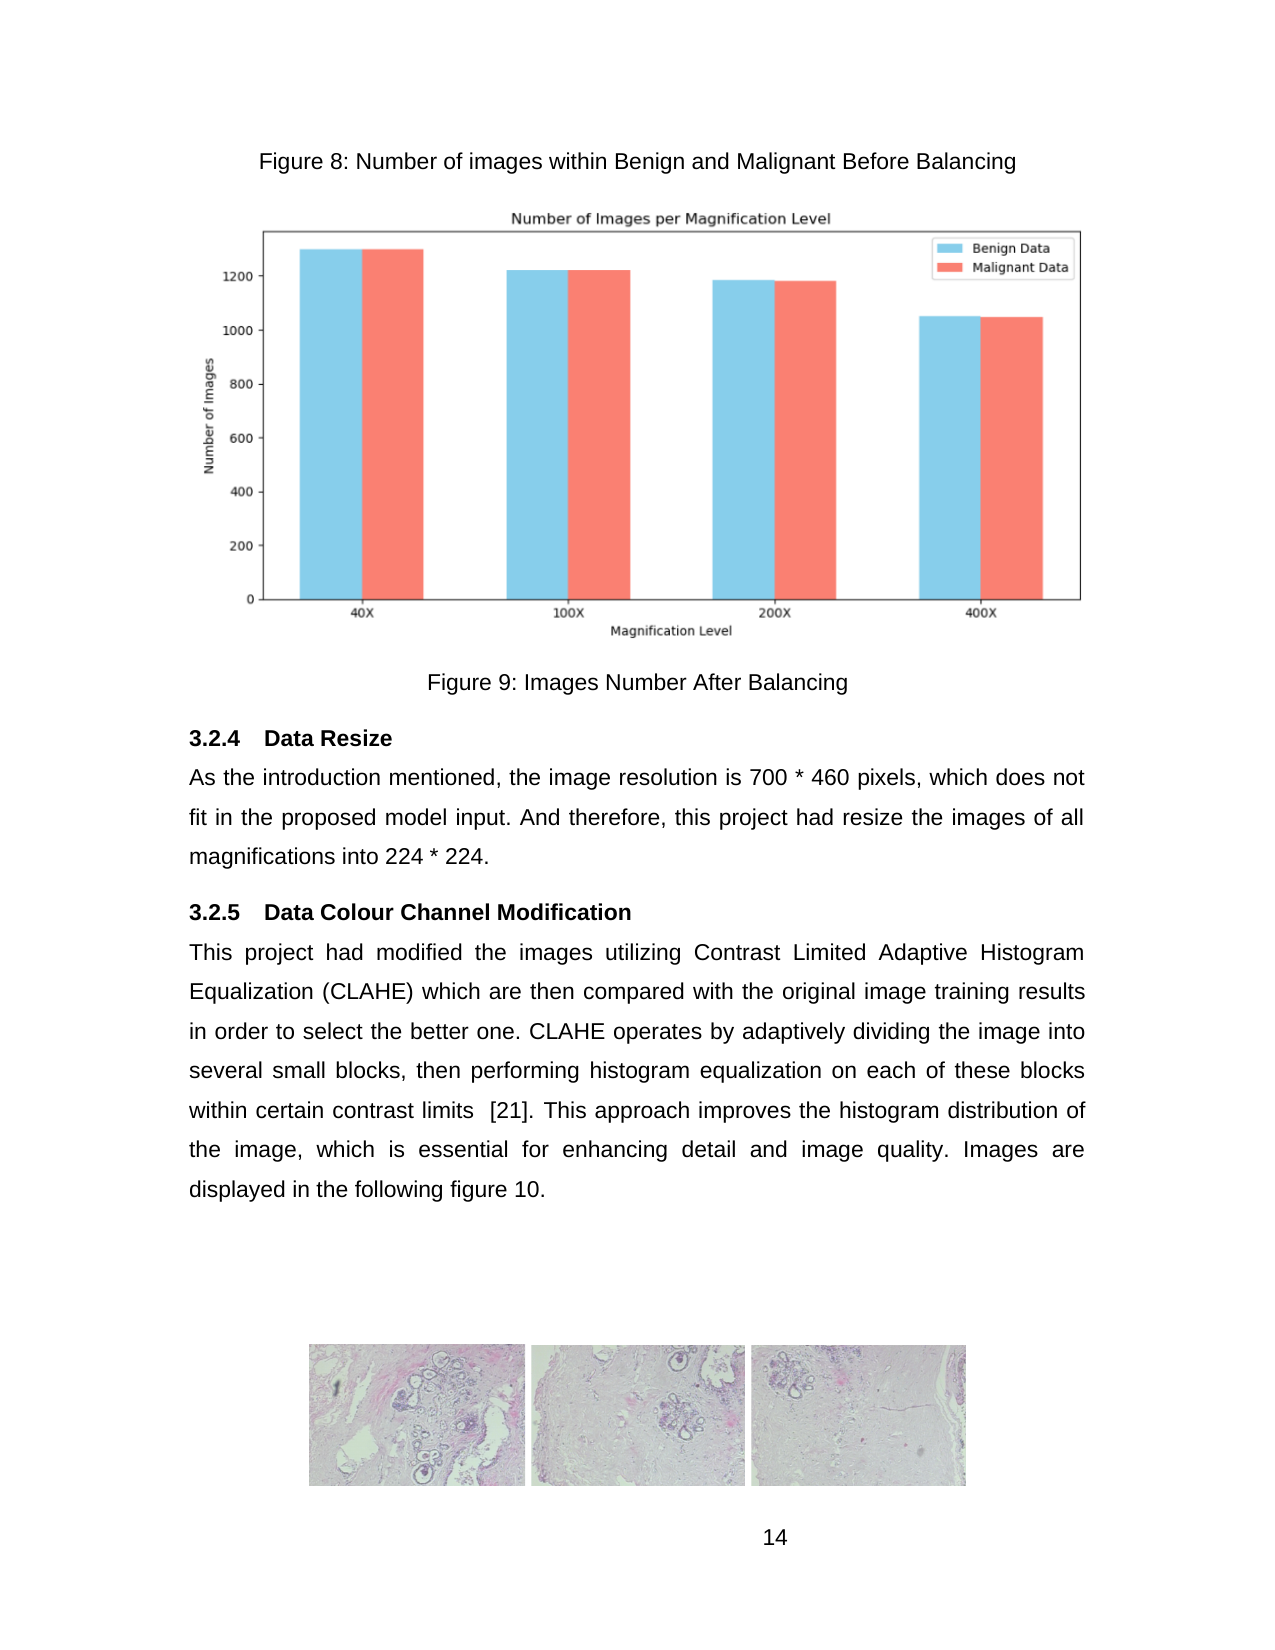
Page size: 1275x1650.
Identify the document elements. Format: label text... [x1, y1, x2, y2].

subtitle Data Colour Channel Modification [189, 899, 1086, 926]
subtitle Data Resize [189, 725, 1086, 751]
text Figure 8: Number of images within Benign and Malignant Before Balancing [189, 148, 1086, 174]
picture [751, 1345, 966, 1486]
picture [309, 1344, 525, 1486]
text As the introduction mentioned, the image resolution is 700 * 460 pixels, which does not fit in the proposed model input. And therefore, this project had resize the images of all magnifications into 224 * 224. [189, 764, 1086, 869]
picture [531, 1345, 745, 1486]
text This project had modified the images utilizing Contrast Limited Adaptive Histogram Equalization (CLAHE) which are then compared with the original image training results in order to select the better one. CLAHE operates by adaptively dividing the image into several small blocks, then performing histogram equalization on each of these blocks within certain contrast limits [21]. This approach improves the histogram distribution of the image, which is essential for enhancing detail and image quality. Images are displayed in the following figure 10. [189, 939, 1086, 1202]
picture [189, 203, 1086, 639]
text Figure 9: Images Number After Balancing [189, 668, 1086, 695]
